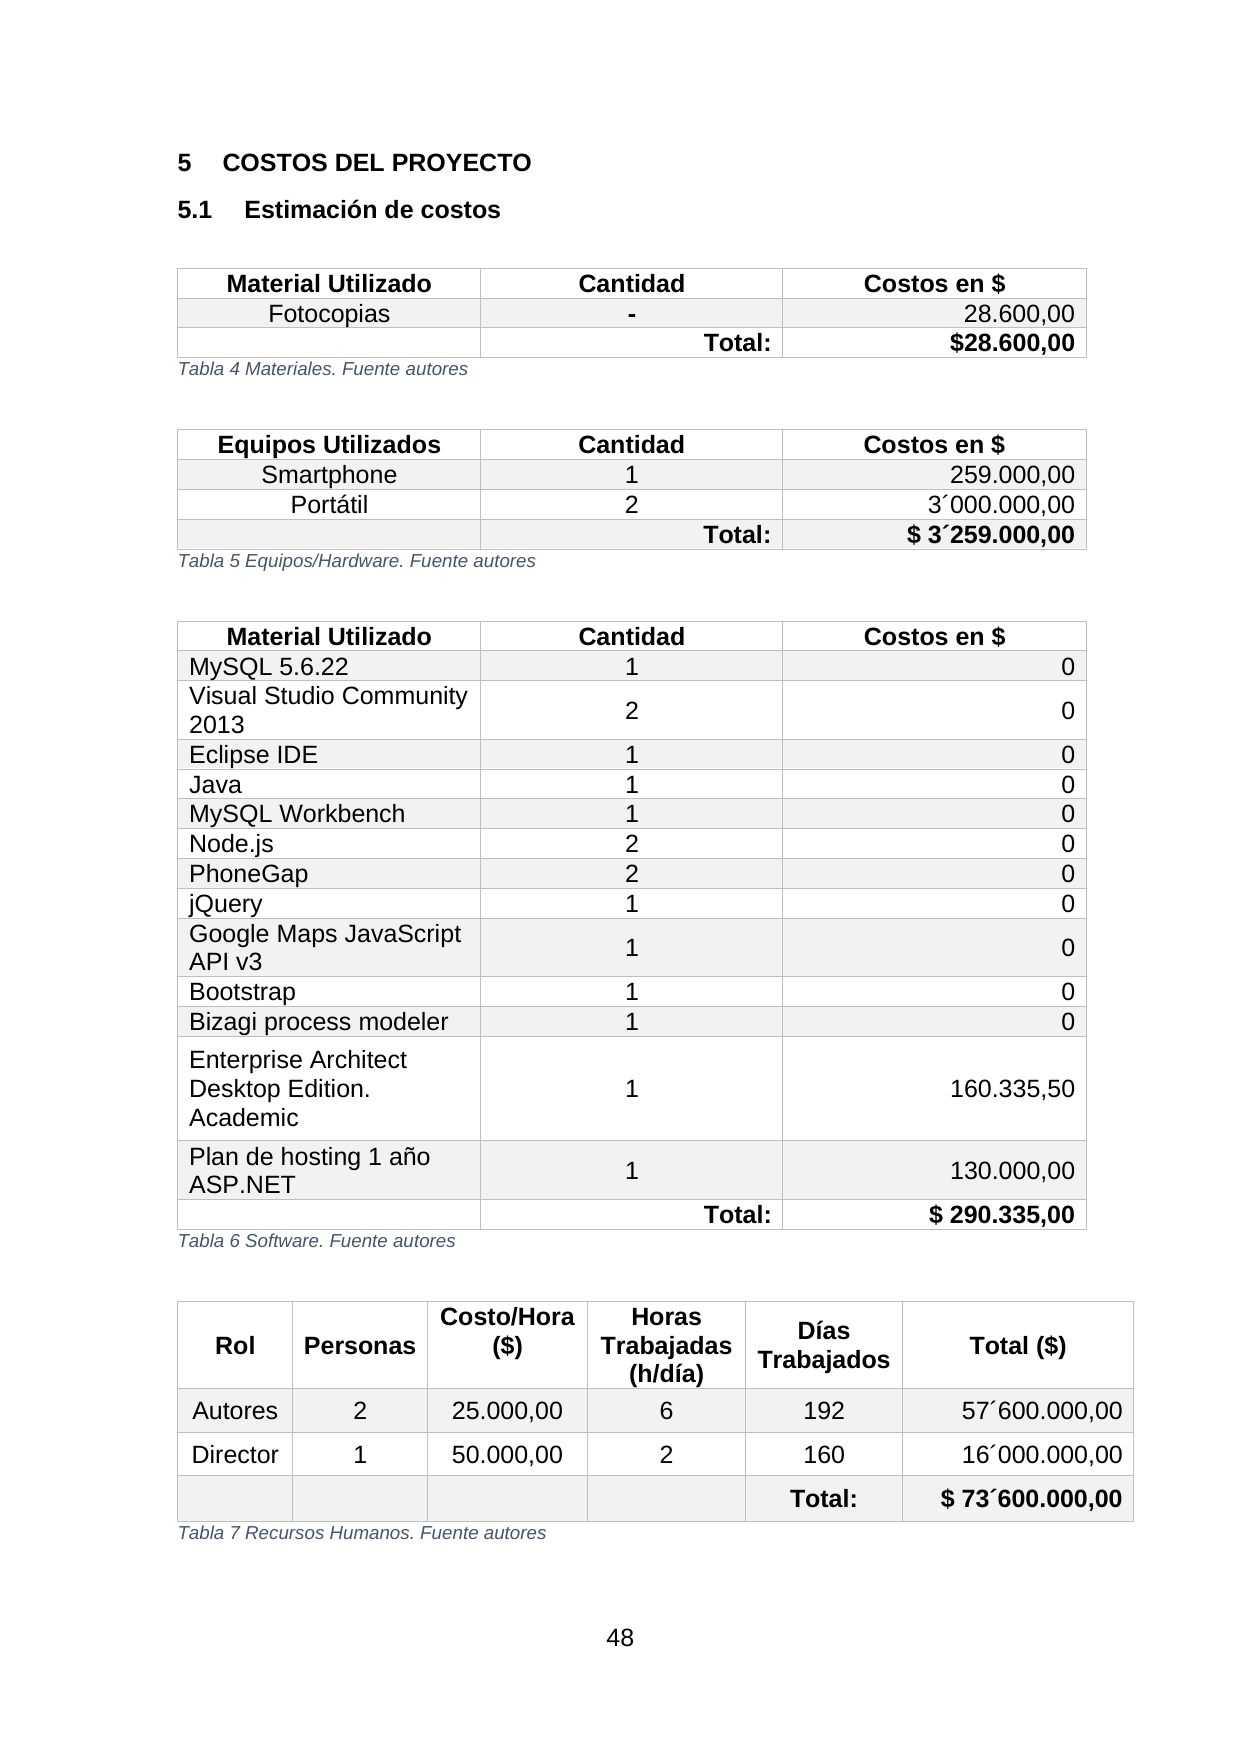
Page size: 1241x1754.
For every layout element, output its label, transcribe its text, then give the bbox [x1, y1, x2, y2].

table_cell 2 [481, 829, 782, 858]
table_cell MySQL 5.6.22 [178, 651, 480, 680]
table_cell $ 3´259.000,00 [783, 520, 1086, 548]
table_cell jQuery [178, 889, 480, 917]
table_cell 1 [481, 919, 782, 976]
table_cell Bizagi process modeler [178, 1007, 480, 1036]
table_cell Enterprise Architect Desktop Edition. Academic [178, 1037, 480, 1140]
table_cell MySQL Workbench [178, 799, 480, 828]
table_cell 0 [783, 740, 1086, 768]
table_cell 6 [588, 1389, 745, 1432]
table_cell 0 [783, 1007, 1086, 1036]
table_cell Total: [481, 520, 782, 548]
table_cell 0 [783, 859, 1086, 888]
table_cell $ 73´600.000,00 [903, 1476, 1133, 1521]
table_header Días Trabajados [746, 1302, 902, 1388]
table_cell Visual Studio Community 2013 [178, 681, 480, 739]
table_cell [178, 1200, 480, 1229]
table_cell 130.000,00 [783, 1141, 1086, 1199]
table_header Rol [178, 1302, 292, 1388]
table_header Costo/Hora ($) [428, 1302, 587, 1388]
table_cell 0 [783, 651, 1086, 680]
table_cell $28.600,00 [783, 328, 1086, 357]
table_cell 1 [481, 651, 782, 680]
table_cell [178, 520, 480, 548]
table_cell Eclipse IDE [178, 740, 480, 768]
table_header Personas [293, 1302, 427, 1388]
table_cell 57´600.000,00 [903, 1389, 1133, 1432]
table_cell Smartphone [178, 460, 480, 489]
subtitle COSTOS DEL PROYECTO [177, 148, 1063, 176]
table_cell PhoneGap [178, 859, 480, 888]
table_cell 2 [481, 859, 782, 888]
table_cell 16´000.000,00 [903, 1433, 1133, 1475]
table_cell 2 [481, 490, 782, 519]
table_cell Director [178, 1433, 292, 1475]
table_cell 192 [746, 1389, 902, 1432]
table_cell 0 [783, 919, 1086, 976]
table_cell [178, 1476, 292, 1521]
table_cell 160.335,50 [783, 1037, 1086, 1140]
table_cell 2 [293, 1389, 427, 1432]
table_cell 1 [293, 1433, 427, 1475]
table_cell Total: [481, 1200, 782, 1229]
table_cell 0 [783, 889, 1086, 917]
table_cell 1 [481, 1037, 782, 1140]
table_cell Bootstrap [178, 977, 480, 1006]
table_cell 50.000,00 [428, 1433, 587, 1475]
table_cell 1 [481, 460, 782, 489]
table_cell Google Maps JavaScript API v3 [178, 919, 480, 976]
table_cell 1 [481, 770, 782, 798]
table_cell Java [178, 770, 480, 798]
table_cell Autores [178, 1389, 292, 1432]
table_header Cantidad [481, 269, 782, 297]
table_cell 25.000,00 [428, 1389, 587, 1432]
table_header Material Utilizado [178, 269, 480, 297]
table_header Horas Trabajadas (h/día) [588, 1302, 745, 1388]
table_cell 1 [481, 799, 782, 828]
table_cell 0 [783, 681, 1086, 739]
table_cell 0 [783, 770, 1086, 798]
table_cell 0 [783, 977, 1086, 1006]
table_cell 0 [783, 799, 1086, 828]
table_cell 1 [481, 1141, 782, 1199]
table_header Cantidad [481, 430, 782, 459]
table_cell [178, 328, 480, 357]
table_cell Total: [746, 1476, 902, 1521]
table_header Costos en $ [783, 269, 1086, 297]
table_cell 0 [783, 829, 1086, 858]
table_cell 2 [481, 681, 782, 739]
table_cell 28.600,00 [783, 299, 1086, 327]
table_cell 3´000.000,00 [783, 490, 1086, 519]
table_cell 259.000,00 [783, 460, 1086, 489]
table_cell Fotocopias [178, 299, 480, 327]
table_cell [293, 1476, 427, 1521]
table_header Costos en $ [783, 622, 1086, 650]
table_cell $ 290.335,00 [783, 1200, 1086, 1229]
table_cell - [481, 299, 782, 327]
table_header Costos en $ [783, 430, 1086, 459]
table_cell Plan de hosting 1 año ASP.NET [178, 1141, 480, 1199]
table_cell Portátil [178, 490, 480, 519]
table_cell 1 [481, 977, 782, 1006]
table_header Total ($) [903, 1302, 1133, 1388]
table_header Material Utilizado [178, 622, 480, 650]
table_cell 2 [588, 1433, 745, 1475]
table_cell 160 [746, 1433, 902, 1475]
subtitle Estimación de costos [177, 195, 1063, 224]
table_cell [428, 1476, 587, 1521]
table_cell 1 [481, 889, 782, 917]
table_cell [588, 1476, 745, 1521]
table_cell Node.js [178, 829, 480, 858]
table_header Cantidad [481, 622, 782, 650]
table_cell 1 [481, 740, 782, 768]
table_header Equipos Utilizados [178, 430, 480, 459]
table_cell 1 [481, 1007, 782, 1036]
table_cell Total: [481, 328, 782, 357]
